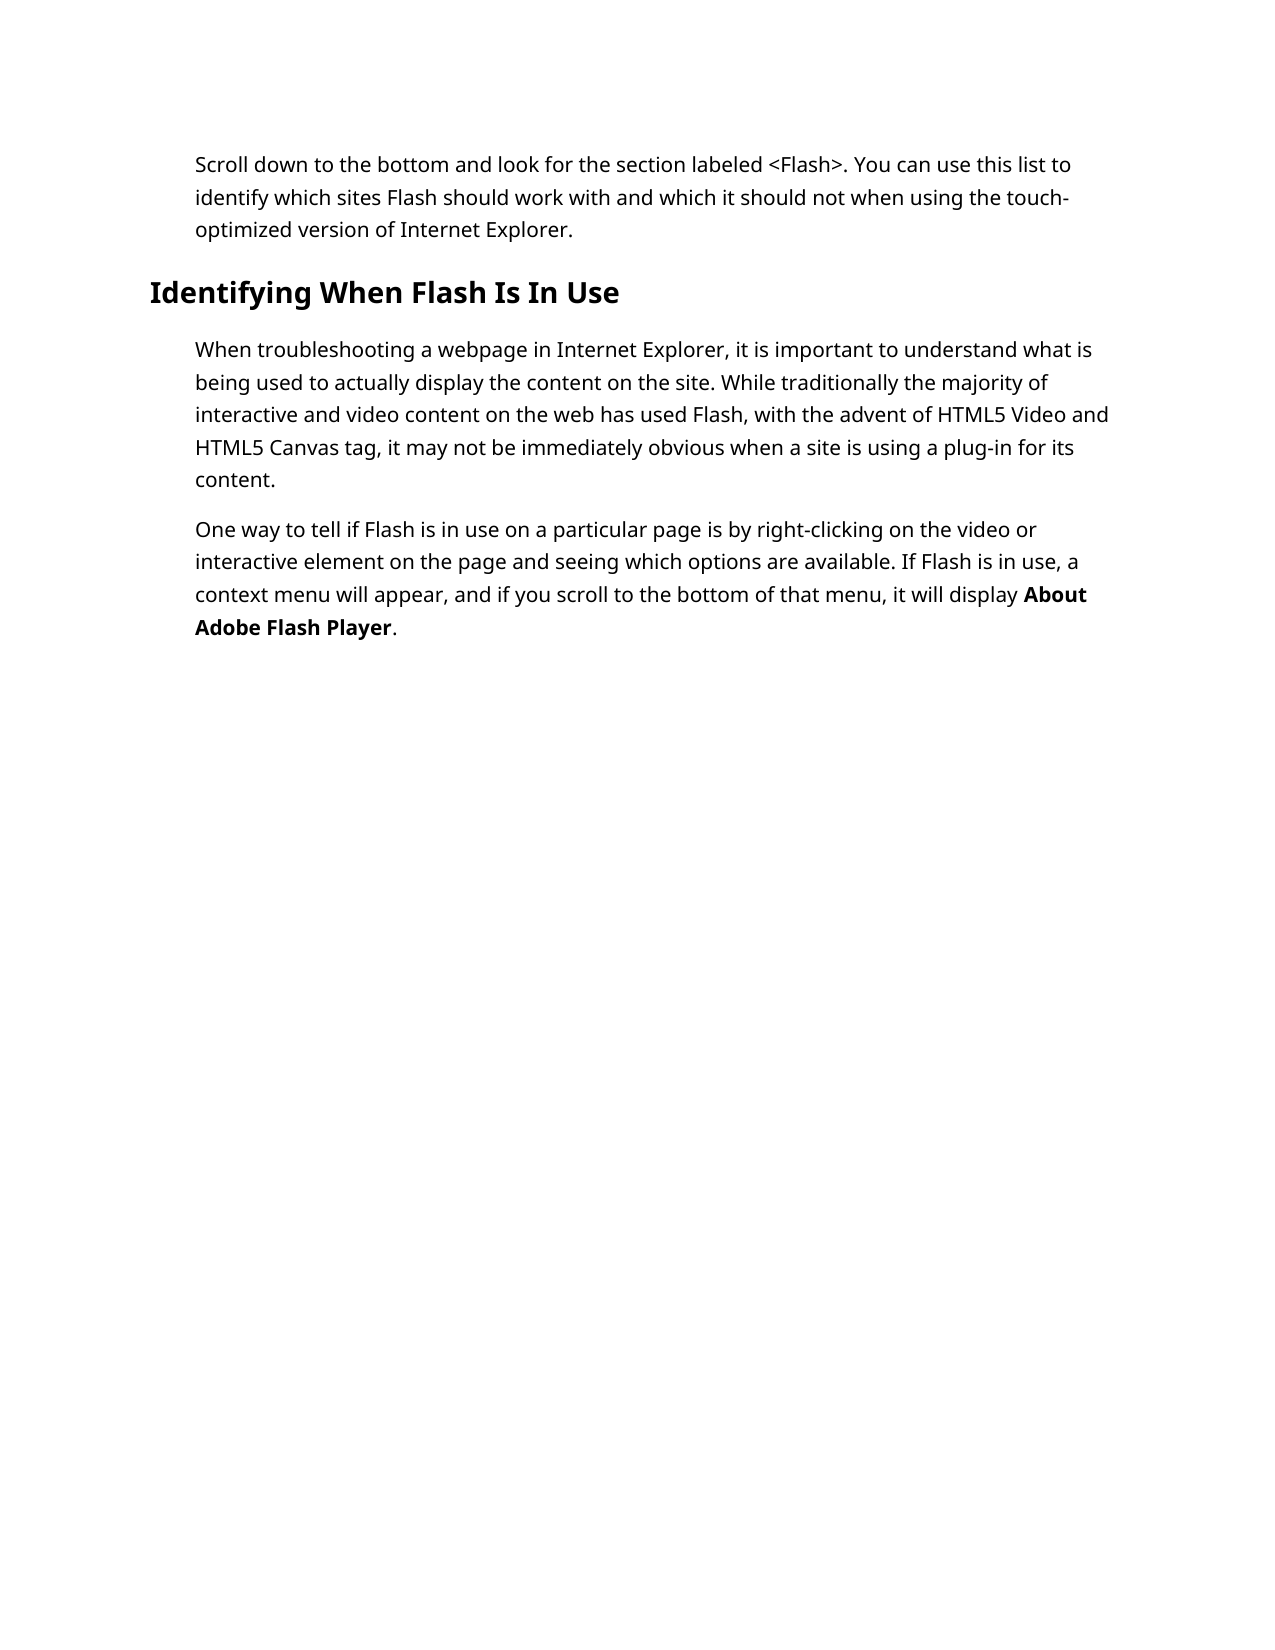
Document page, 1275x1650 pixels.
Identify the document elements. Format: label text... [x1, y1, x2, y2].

text When troubleshooting a webpage in Internet Explorer, it is important to understand what is being used to actually display the content on the site. While traditionally the majority of interactive and video content on the web has used Flash, with the advent of HTML5 Video and HTML5 Canvas tag, it may not be immediately obvious when a site is using a plug-in for its content. [195, 335, 1110, 494]
text Scroll down to the bottom and look for the section labeled <Flash>. You can use this list to identify which sites Flash should work with and which it should not when using the touch-optimized version of Internet Explorer. [195, 150, 1110, 244]
subtitle Identifying When Flash Is In Use [150, 273, 1125, 312]
text One way to tell if Flash is in use on a particular page is by right-clicking on the video or interactive element on the page and seeing which options are available. If Flash is in use, a context menu will appear, and if you scroll to the bottom of that menu, it will display About Adobe Flash Player. [195, 515, 1110, 641]
